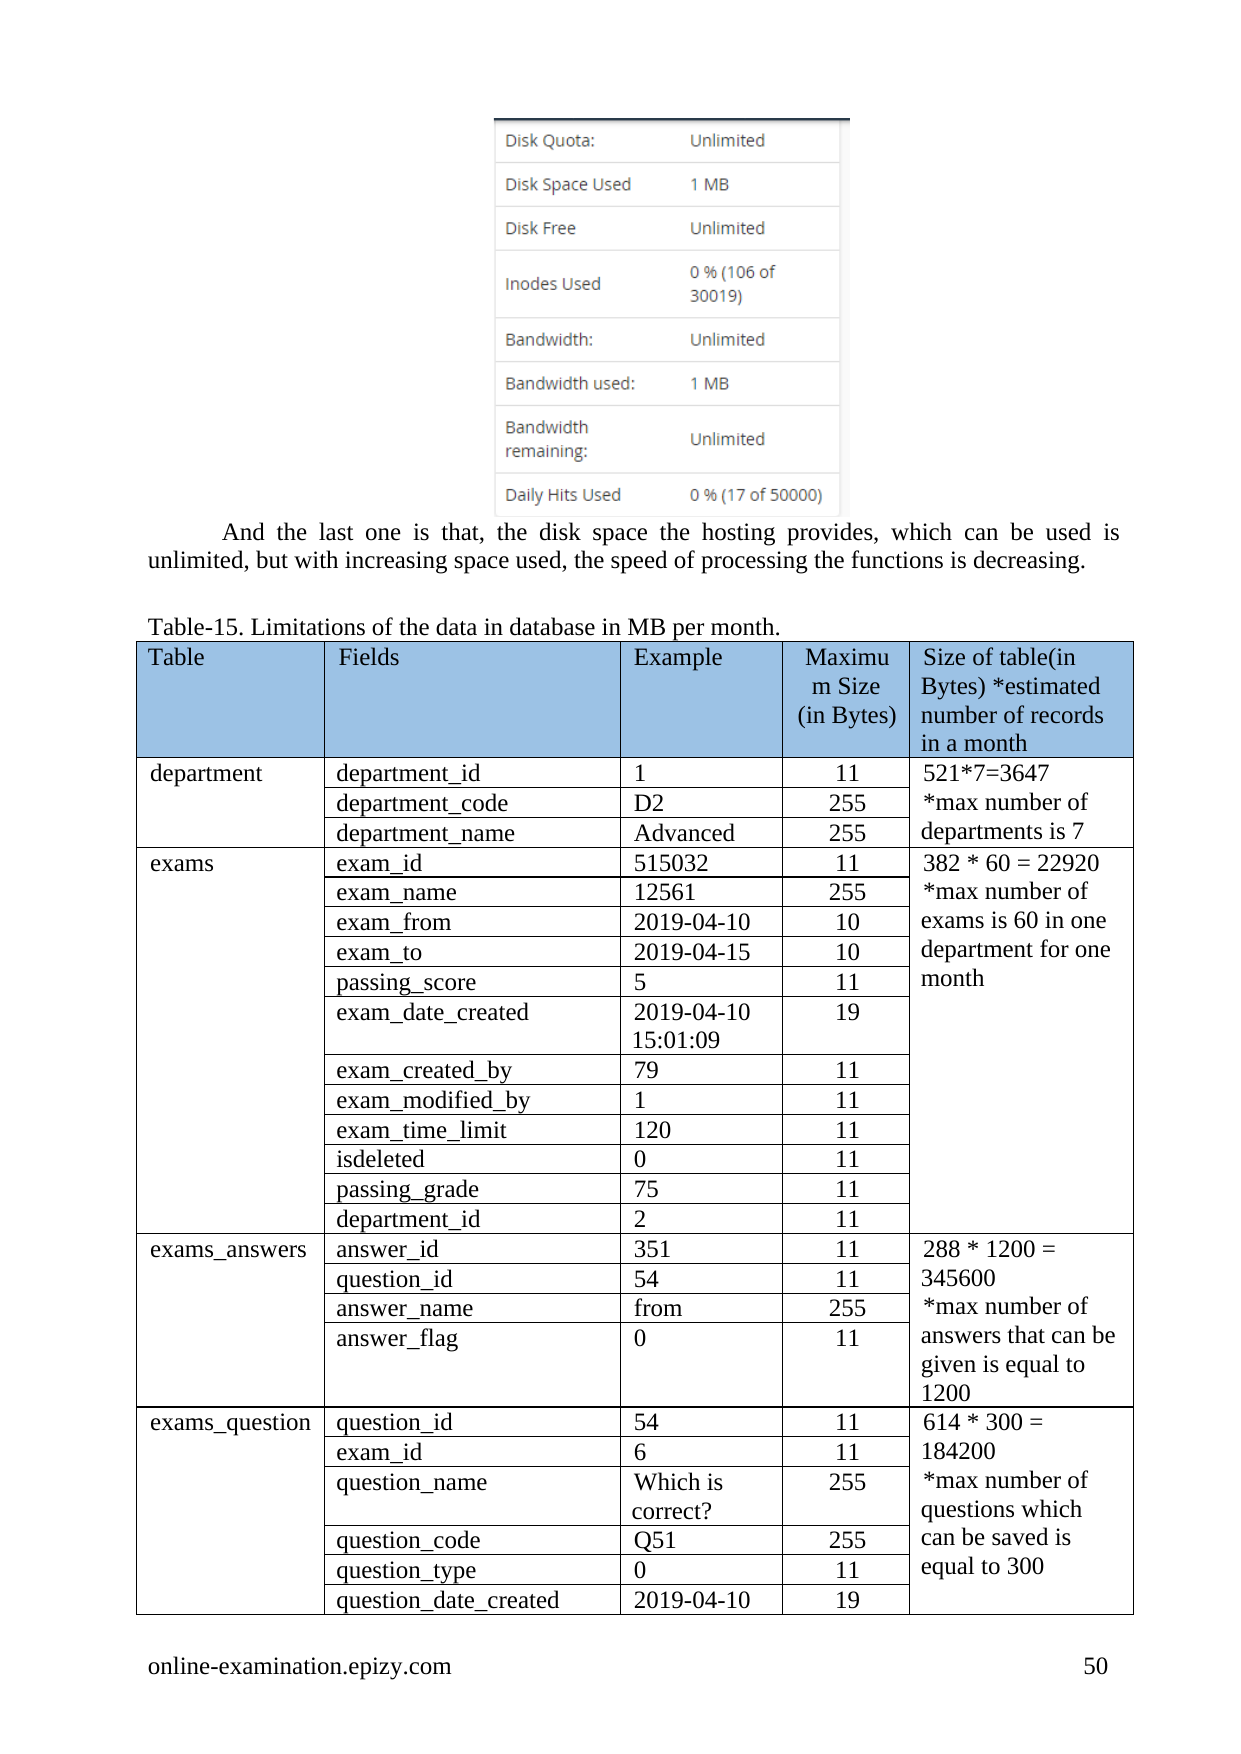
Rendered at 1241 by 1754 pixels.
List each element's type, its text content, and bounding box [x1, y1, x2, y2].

table_cell Q51 [621, 1526, 782, 1554]
text And the last one is that, the disk space the hosting provides, which can be used is unlimited, but with increasing space used, the speed of processing the functions is decreasing. [148, 517, 1122, 574]
table_cell department [137, 758, 324, 847]
table_cell 255 [783, 1467, 909, 1524]
table_cell exams_answers [137, 1234, 324, 1406]
table_cell 515032 [621, 848, 782, 876]
table_cell 11 [783, 1055, 909, 1084]
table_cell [325, 1585, 620, 1614]
table_cell department_code [325, 788, 620, 817]
table_cell 11 [783, 1174, 909, 1203]
table_cell 6 [621, 1437, 782, 1466]
table_cell question_id [325, 1408, 620, 1436]
table_cell 351 [621, 1234, 782, 1263]
table_cell exam_id [325, 1437, 620, 1466]
table_cell 288 * 1200 = 345600 *max number of answers that can be given is equal to 1200 [910, 1234, 1133, 1406]
table_cell passing_grade [325, 1174, 620, 1203]
table_cell 54 [621, 1408, 782, 1436]
table_cell isdeleted [325, 1145, 620, 1173]
table_cell 11 [783, 1264, 909, 1292]
table_cell 255 [783, 1294, 909, 1322]
table_cell exams_question [137, 1408, 324, 1614]
table_cell exam_modified_by [325, 1085, 620, 1114]
table_cell 255 [783, 788, 909, 817]
table_cell 11 [783, 1204, 909, 1233]
table_cell 11 [783, 1323, 909, 1406]
table_cell 12561 [621, 878, 782, 906]
table_cell 255 [783, 878, 909, 906]
table_cell exam_created_by [325, 1055, 620, 1084]
table_cell 11 [783, 848, 909, 876]
table_header Size of table(in Bytes) *estimated number of records in a month [910, 642, 1133, 757]
table_cell exam_to [325, 937, 620, 966]
table_cell Which is correct? [621, 1467, 782, 1524]
table_cell answer_id [325, 1234, 620, 1263]
table_header Table [137, 642, 324, 757]
table_header Maximum Size (in Bytes) [783, 642, 909, 757]
table_cell 120 [621, 1115, 782, 1143]
picture [493, 118, 850, 517]
table_cell 19 [783, 997, 909, 1054]
table_cell 2019-04-10 [621, 907, 782, 936]
table_cell 11 [783, 1145, 909, 1173]
table_cell 1 [621, 758, 782, 787]
text Table-15. Limitations of the data in database in MB per month. [148, 612, 1122, 641]
table_cell exam_date_created [325, 997, 620, 1054]
table_cell question_id [325, 1264, 620, 1292]
table_cell 2 [621, 1204, 782, 1233]
table_cell 521*7=3647 *max number of departments is 7 [910, 758, 1133, 847]
table_cell 382 * 60 = 22920 *max number of exams is 60 in one department for one month [910, 848, 1133, 1233]
table_cell 0 [621, 1145, 782, 1173]
table_cell 255 [783, 818, 909, 847]
table_header Fields [325, 642, 620, 757]
table_cell 11 [783, 1234, 909, 1263]
table_cell question_name [325, 1467, 620, 1524]
table_cell 10 [783, 937, 909, 966]
table_cell answer_flag [325, 1323, 620, 1406]
table_cell exam_id [325, 848, 620, 876]
table_cell question_code [325, 1526, 620, 1554]
table_cell from [621, 1294, 782, 1322]
table_cell 11 [783, 1085, 909, 1114]
table_cell 11 [783, 1115, 909, 1143]
table_cell 255 [783, 1526, 909, 1554]
table_cell department_id [325, 1204, 620, 1233]
table_cell department_id [325, 758, 620, 787]
table_cell 11 [783, 967, 909, 996]
table_cell question_type [325, 1555, 620, 1584]
table_cell D2 [621, 788, 782, 817]
table_header Example [621, 642, 782, 757]
table_cell 2019-04-10 15:15:05 [621, 1585, 782, 1614]
table_cell 5 [621, 967, 782, 996]
table_cell 75 [621, 1174, 782, 1203]
table_cell Advanced [621, 818, 782, 847]
table_cell 614 * 300 = 184200 *max number of questions which can be saved is equal to 300 [910, 1408, 1133, 1614]
table_cell answer_name [325, 1294, 620, 1322]
table_cell 11 [783, 1555, 909, 1584]
table_cell 11 [783, 1408, 909, 1436]
table_cell 54 [621, 1264, 782, 1292]
table_cell passing_score [325, 967, 620, 996]
table_cell exam_name [325, 878, 620, 906]
table_cell 2019-04-15 [621, 937, 782, 966]
table_cell 1 [621, 1085, 782, 1114]
table_cell 2019-04-10 15:01:09 [621, 997, 782, 1054]
table_cell 11 [783, 1437, 909, 1466]
table_cell 0 [621, 1555, 782, 1584]
table_cell department_name [325, 818, 620, 847]
table_cell exam_time_limit [325, 1115, 620, 1143]
table_cell 11 [783, 758, 909, 787]
table_cell exam_from [325, 907, 620, 936]
table_cell 79 [621, 1055, 782, 1084]
table_cell 19 [783, 1585, 909, 1614]
table_cell 10 [783, 907, 909, 936]
table_cell exams [137, 848, 324, 1233]
table_cell 0 [621, 1323, 782, 1406]
